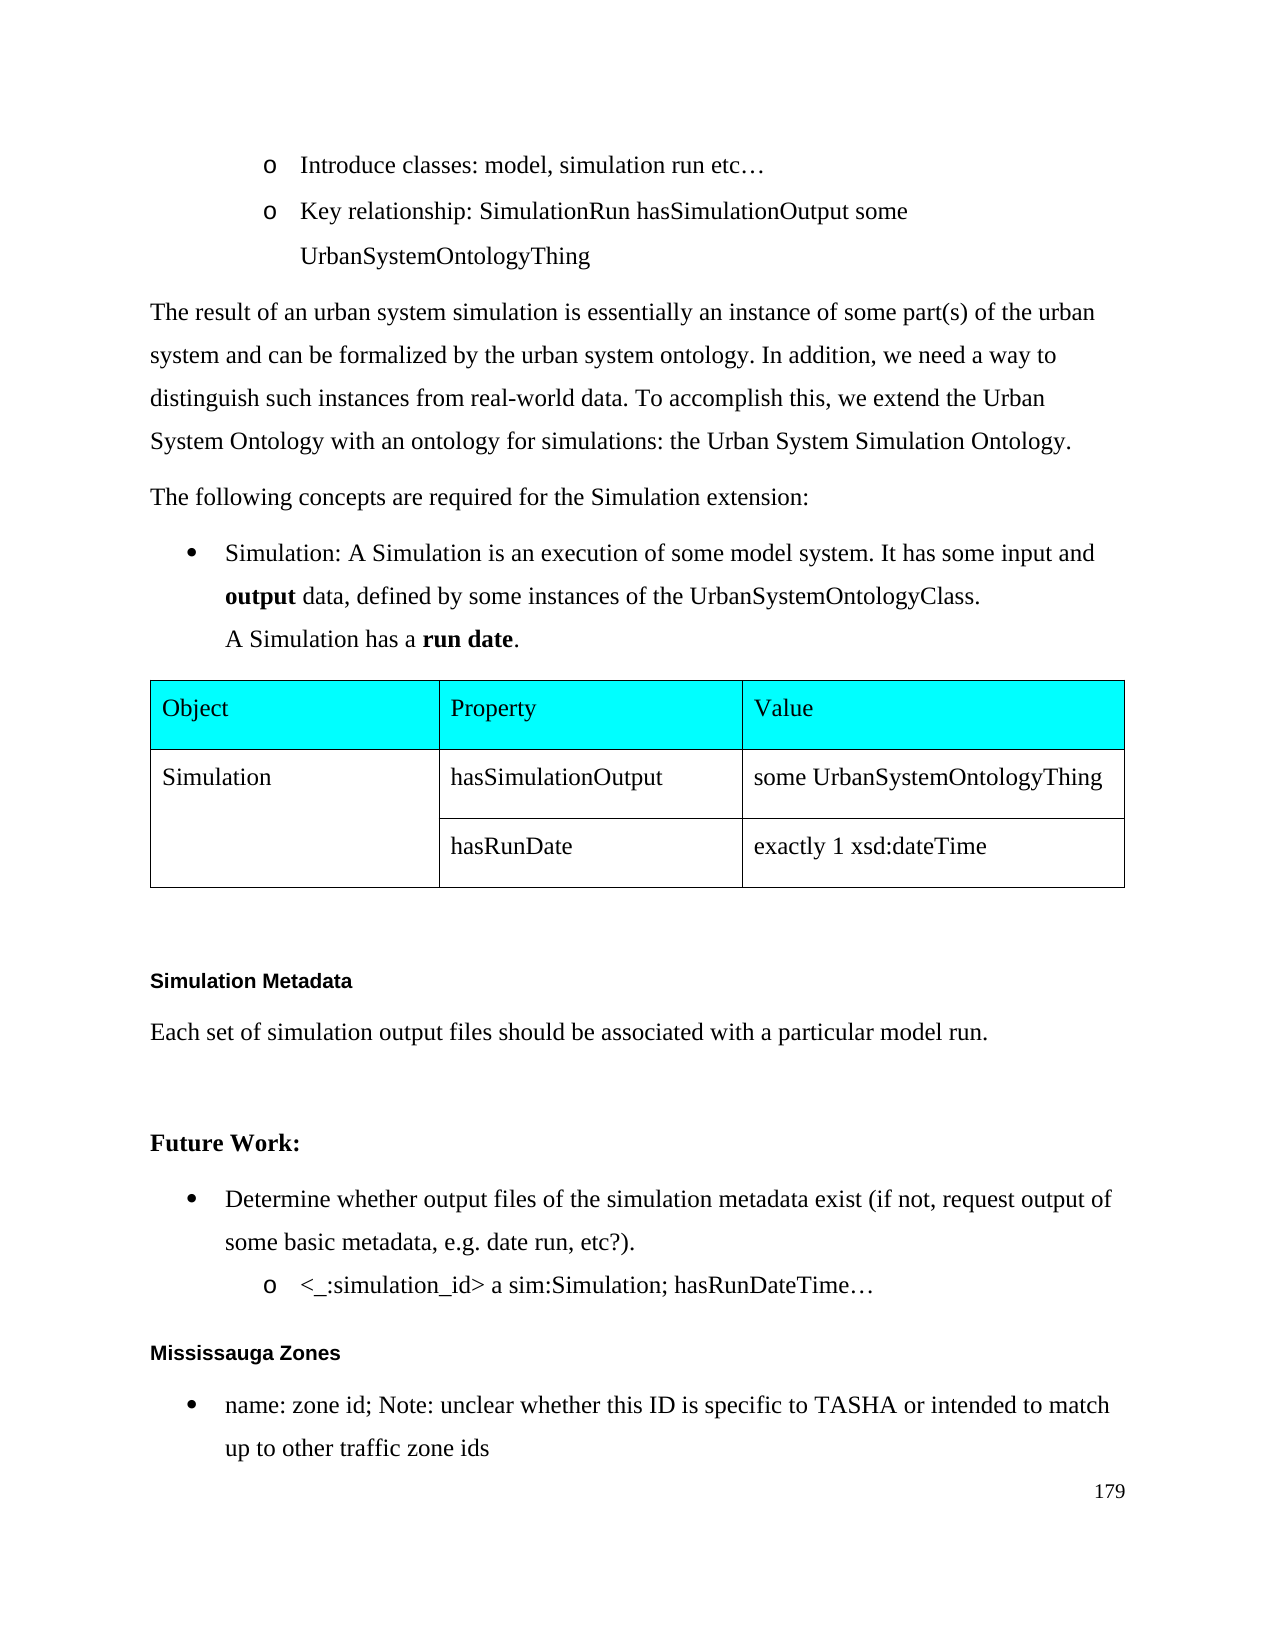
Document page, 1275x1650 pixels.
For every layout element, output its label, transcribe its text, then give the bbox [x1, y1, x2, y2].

text Future Work: [150, 1128, 1125, 1157]
subtitle Simulation Metadata [150, 968, 1125, 992]
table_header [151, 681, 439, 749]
list Key relationship: SimulationRun hasSimulationOutput some UrbanSystemOntologyThing [262, 196, 1125, 270]
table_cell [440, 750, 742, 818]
text The following concepts are required for the Simulation extension: [150, 482, 1125, 511]
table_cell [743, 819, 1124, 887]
subtitle Mississauga Zones [150, 1341, 1125, 1365]
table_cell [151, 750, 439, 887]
text The result of an urban system simulation is essentially an instance of some part(s) of the urban system and can be formalized by the urban system ontology. In addition, we need a way to distinguish such instances from real-world data. To accomplish this, we extend the Urban System Ontology with an ontology for simulations: the Urban System Simulation Ontology. [150, 297, 1125, 455]
text Each set of simulation output files should be associated with a particular model run. [150, 1017, 1125, 1046]
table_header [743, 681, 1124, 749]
list <_:simulation_id> a sim:Simulation; hasRunDateTime… [262, 1270, 1125, 1301]
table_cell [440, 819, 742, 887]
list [187, 1390, 1125, 1462]
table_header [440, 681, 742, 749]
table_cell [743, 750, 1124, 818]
list Simulation: A Simulation is an execution of some model system. It has some input and output data, defined by some instances of the UrbanSystemOntologyClass. A Simulation has a run date. [187, 538, 1125, 653]
list Determine whether output files of the simulation metadata exist (if not, request output of some basic metadata, e.g. date run, etc?). [187, 1184, 1125, 1256]
list Introduce classes: model, simulation run etc… [262, 150, 1125, 181]
